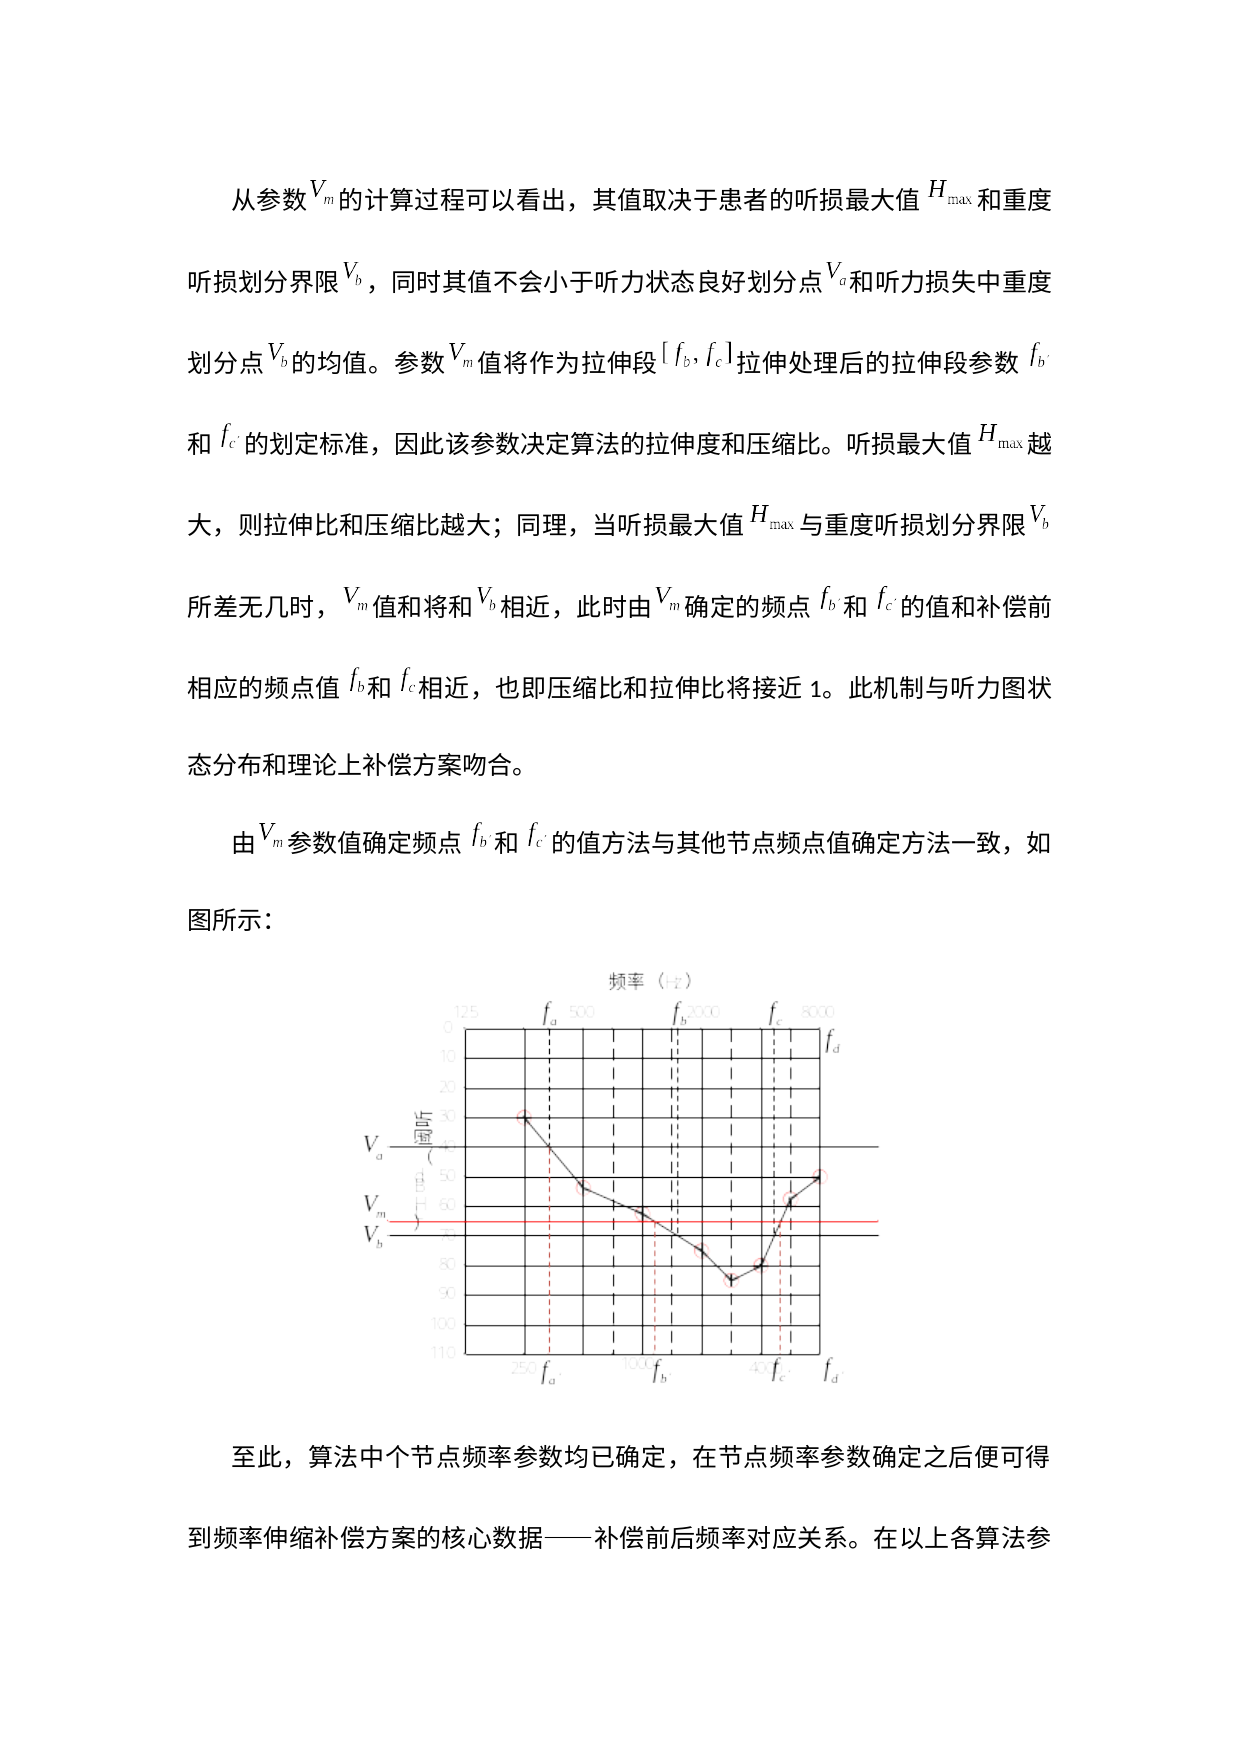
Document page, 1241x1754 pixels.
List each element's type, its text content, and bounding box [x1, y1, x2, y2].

text 由参数值确定频点和的值方法与其他节点频点值确定方法一致，如图所示： [187, 805, 1053, 951]
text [187, 1423, 1053, 1569]
text 从参数的计算过程可以看出，其值取决于患者的听损最大值和重度听损划分界限，同时其值不会小于听力状态良好划分点和听力损失中重度划分点的均值。参数值将作为拉伸段拉伸处理后的拉伸段参数和的划定标准，因此该参数决定算法的拉伸度和压缩比。听损最大值越大，则拉伸比和压缩比越大；同理，当听损最大值与重度听损划分界限所差无几时，值和将和相近，此时由确定的频点和的值和补偿前相应的频点值和相近，也即压缩比和拉伸比将接近1。此机制与听力图状态分布和理论上补偿方案吻合。 [187, 162, 1053, 796]
